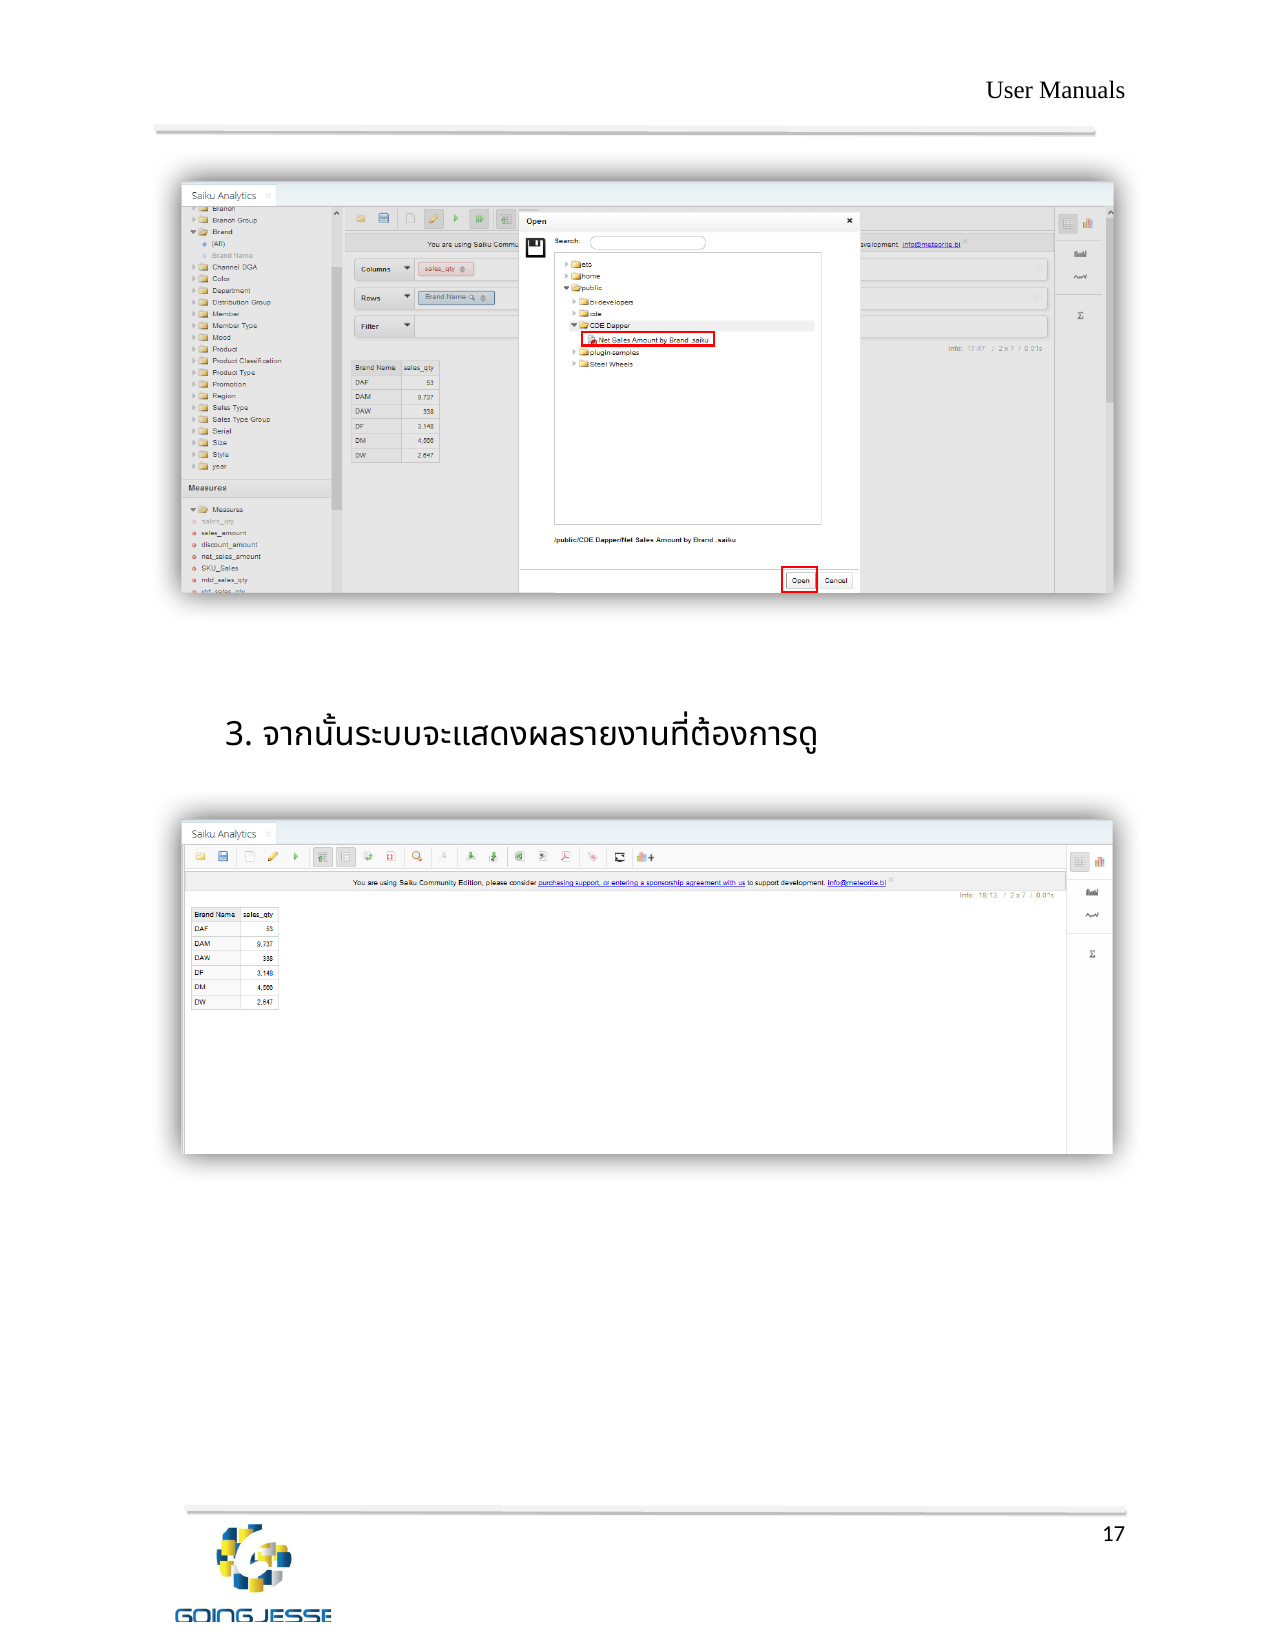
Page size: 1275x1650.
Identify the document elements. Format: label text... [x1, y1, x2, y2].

list จากนั้นระบบจะแสดงผลรายงานที่ต้องการดู [225, 709, 1125, 760]
picture [783, 568, 816, 591]
picture [181, 181, 1114, 593]
picture [181, 819, 1113, 1154]
